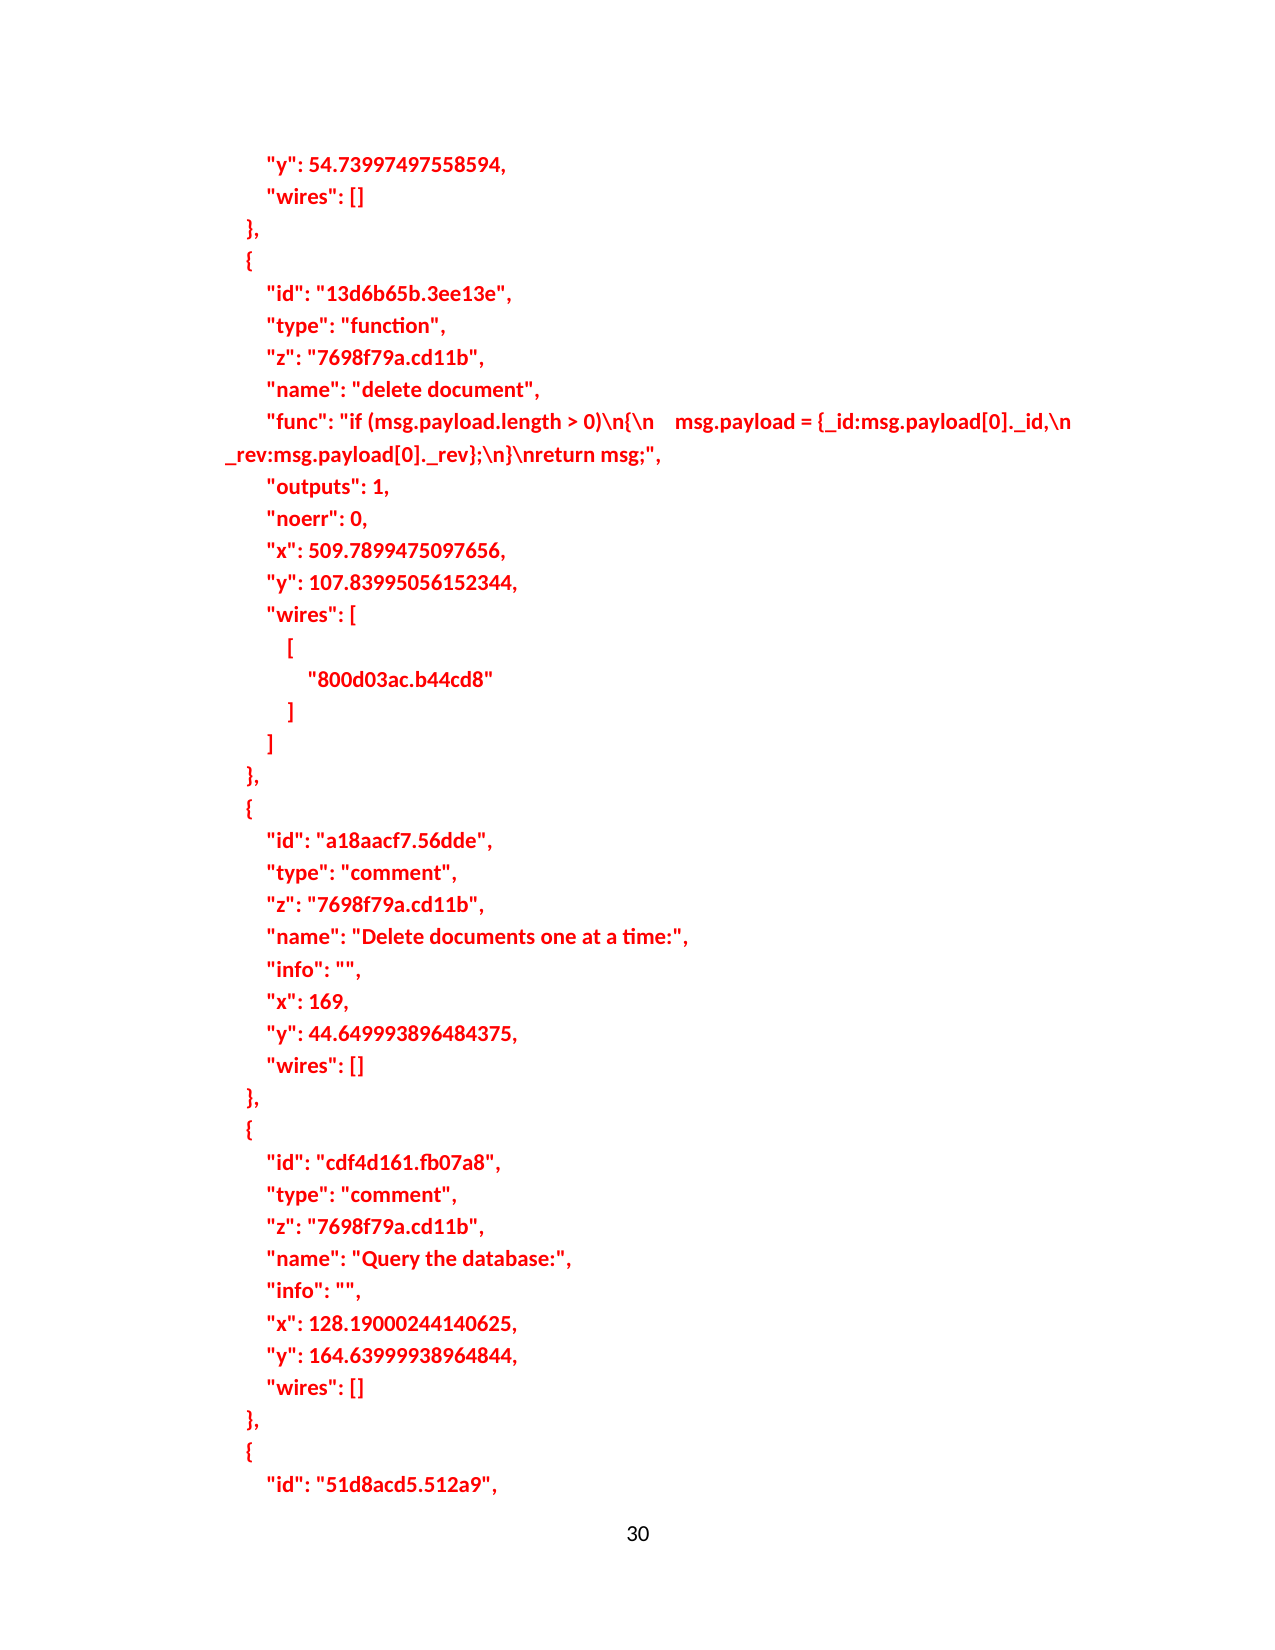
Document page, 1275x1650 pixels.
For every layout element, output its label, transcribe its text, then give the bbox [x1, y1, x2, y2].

list "wires": [ [225, 601, 1125, 629]
list "type": "comment", [225, 1180, 1125, 1208]
list "id": "51d8acd5.512a9", [225, 1470, 1125, 1498]
list "name": "delete document", [225, 375, 1125, 403]
list "info": "", [225, 1277, 1125, 1304]
list "y": 107.83995056152344, [225, 568, 1125, 596]
list "x": 509.7899475097656, [225, 536, 1125, 564]
list "y": 164.63999938964844, [225, 1341, 1125, 1369]
list "wires": [] [225, 182, 1125, 210]
list "id": "13d6b65b.3ee13e", [225, 279, 1125, 307]
list "type": "function", [225, 311, 1125, 339]
list { [225, 1116, 1125, 1144]
list { [225, 1437, 1125, 1466]
list "800d03ac.b44cd8" [225, 665, 1125, 693]
list "x": 128.19000244140625, [225, 1309, 1125, 1337]
list "y": 44.649993896484375, [225, 1019, 1125, 1047]
list ] [225, 729, 1125, 757]
list "info": "", [225, 955, 1125, 983]
list "func": "if (msg.payload.length > 0)\n{\n msg.payload = {_id:msg.payload[0]._id,\n _rev:msg.payload[0]._rev};\n}\nreturn msg;", [225, 407, 1125, 468]
list }, [225, 214, 1125, 242]
list "x": 169, [225, 987, 1125, 1015]
list { [225, 794, 1125, 822]
list }, [225, 1083, 1125, 1111]
list "z": "7698f79a.cd11b", [225, 343, 1125, 371]
list "wires": [] [225, 1051, 1125, 1079]
list "type": "comment", [225, 858, 1125, 886]
list ] [225, 697, 1125, 725]
list "outputs": 1, [225, 472, 1125, 500]
list { [225, 247, 1125, 274]
list "z": "7698f79a.cd11b", [225, 890, 1125, 918]
list "noerr": 0, [225, 504, 1125, 532]
list "y": 54.73997497558594, [225, 150, 1125, 178]
list "name": "Delete documents one at a time:", [225, 922, 1125, 951]
list [ [225, 633, 1125, 661]
list "name": "Query the database:", [225, 1244, 1125, 1272]
list }, [225, 762, 1125, 789]
list "wires": [] [225, 1373, 1125, 1401]
list "id": "a18aacf7.56dde", [225, 826, 1125, 854]
list }, [225, 1405, 1125, 1433]
list "id": "cdf4d161.fb07a8", [225, 1148, 1125, 1176]
list "z": "7698f79a.cd11b", [225, 1212, 1125, 1240]
